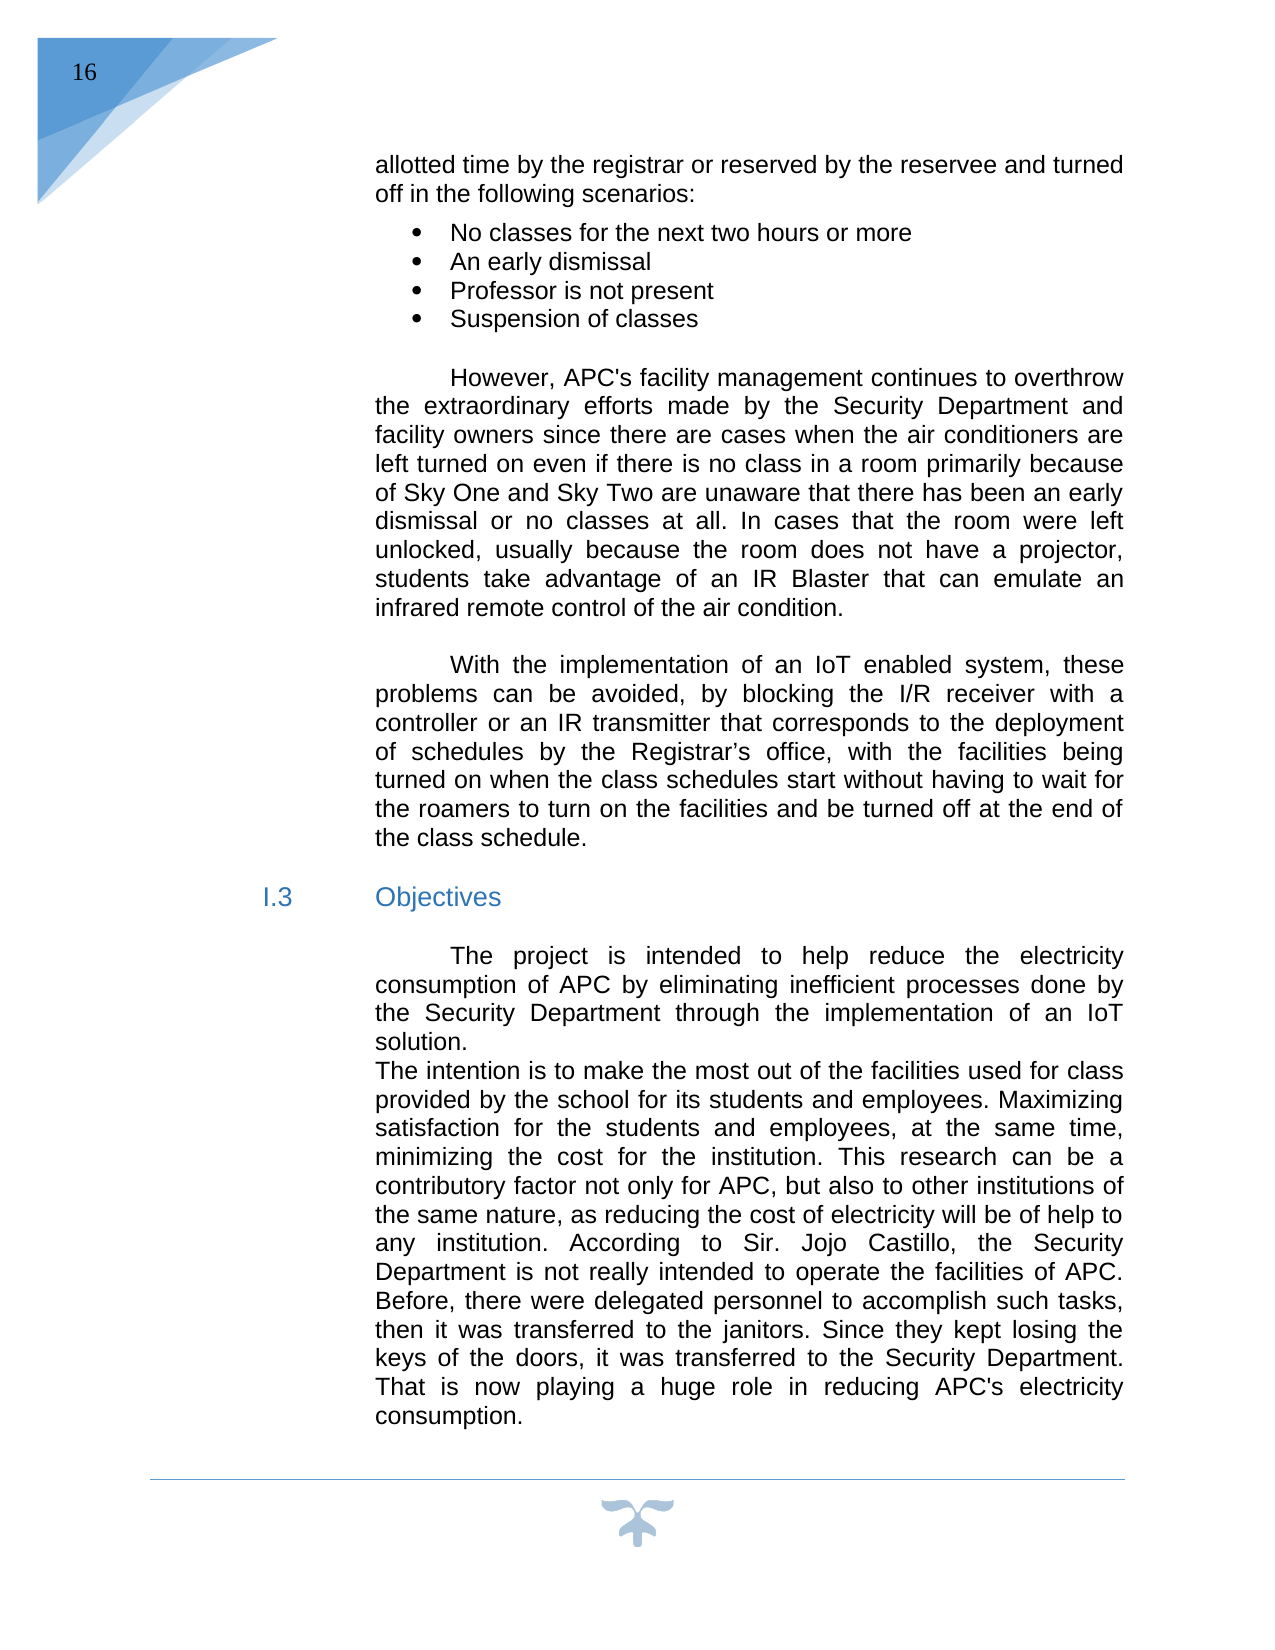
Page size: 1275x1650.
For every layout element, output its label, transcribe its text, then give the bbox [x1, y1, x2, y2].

text However, APC's facility management continues to overthrow the extraordinary efforts made by the Security Department and facility owners since there are cases when the air conditioners are left turned on even if there is no class in a room primarily because of Sky One and Sky Two are unaware that there has been an early dismissal or no classes at all. In cases that the room were left unlocked, usually because the room does not have a projector, students take advantage of an IR Blaster that can emulate an infrared remote control of the air condition. [375, 362, 1125, 621]
list Suspension of classes [412, 304, 1125, 333]
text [375, 150, 1125, 207]
subtitle Objectives [262, 881, 1125, 912]
list With the implementation of an IoT enabled system, these problems can be avoided, by blocking the I/R receiver with a controller or an IR transmitter that corresponds to the deployment of schedules by the Registrar’s office, with the facilities being turned on when the class schedules start without having to wait for the roamers to turn on the facilities and be turned off at the end of the class schedule. [375, 650, 1125, 852]
list No classes for the next two hours or more [412, 218, 1125, 247]
text The project is intended to help reduce the electricity consumption of APC by eliminating inefficient processes done by the Security Department through the implementation of an IoT solution. [375, 941, 1125, 1056]
list Professor is not present [412, 276, 1125, 304]
list An early dismissal [412, 247, 1125, 276]
picture [37, 37, 279, 206]
text The intention is to make the most out of the facilities used for class provided by the school for its students and employees. Maximizing satisfaction for the students and employees, at the same time, minimizing the cost for the institution. This research can be a contributory factor not only for APC, but also to other institutions of the same nature, as reducing the cost of electricity will be of help to any institution. According to Sir. Jojo Castillo, the Security Department is not really intended to operate the facilities of APC. Before, there were delegated personnel to accomplish such tasks, then it was transferred to the janitors. Since they kept losing the keys of the doors, it was transferred to the Security Department. That is now playing a huge role in reducing APC's electricity consumption. [375, 1056, 1125, 1430]
